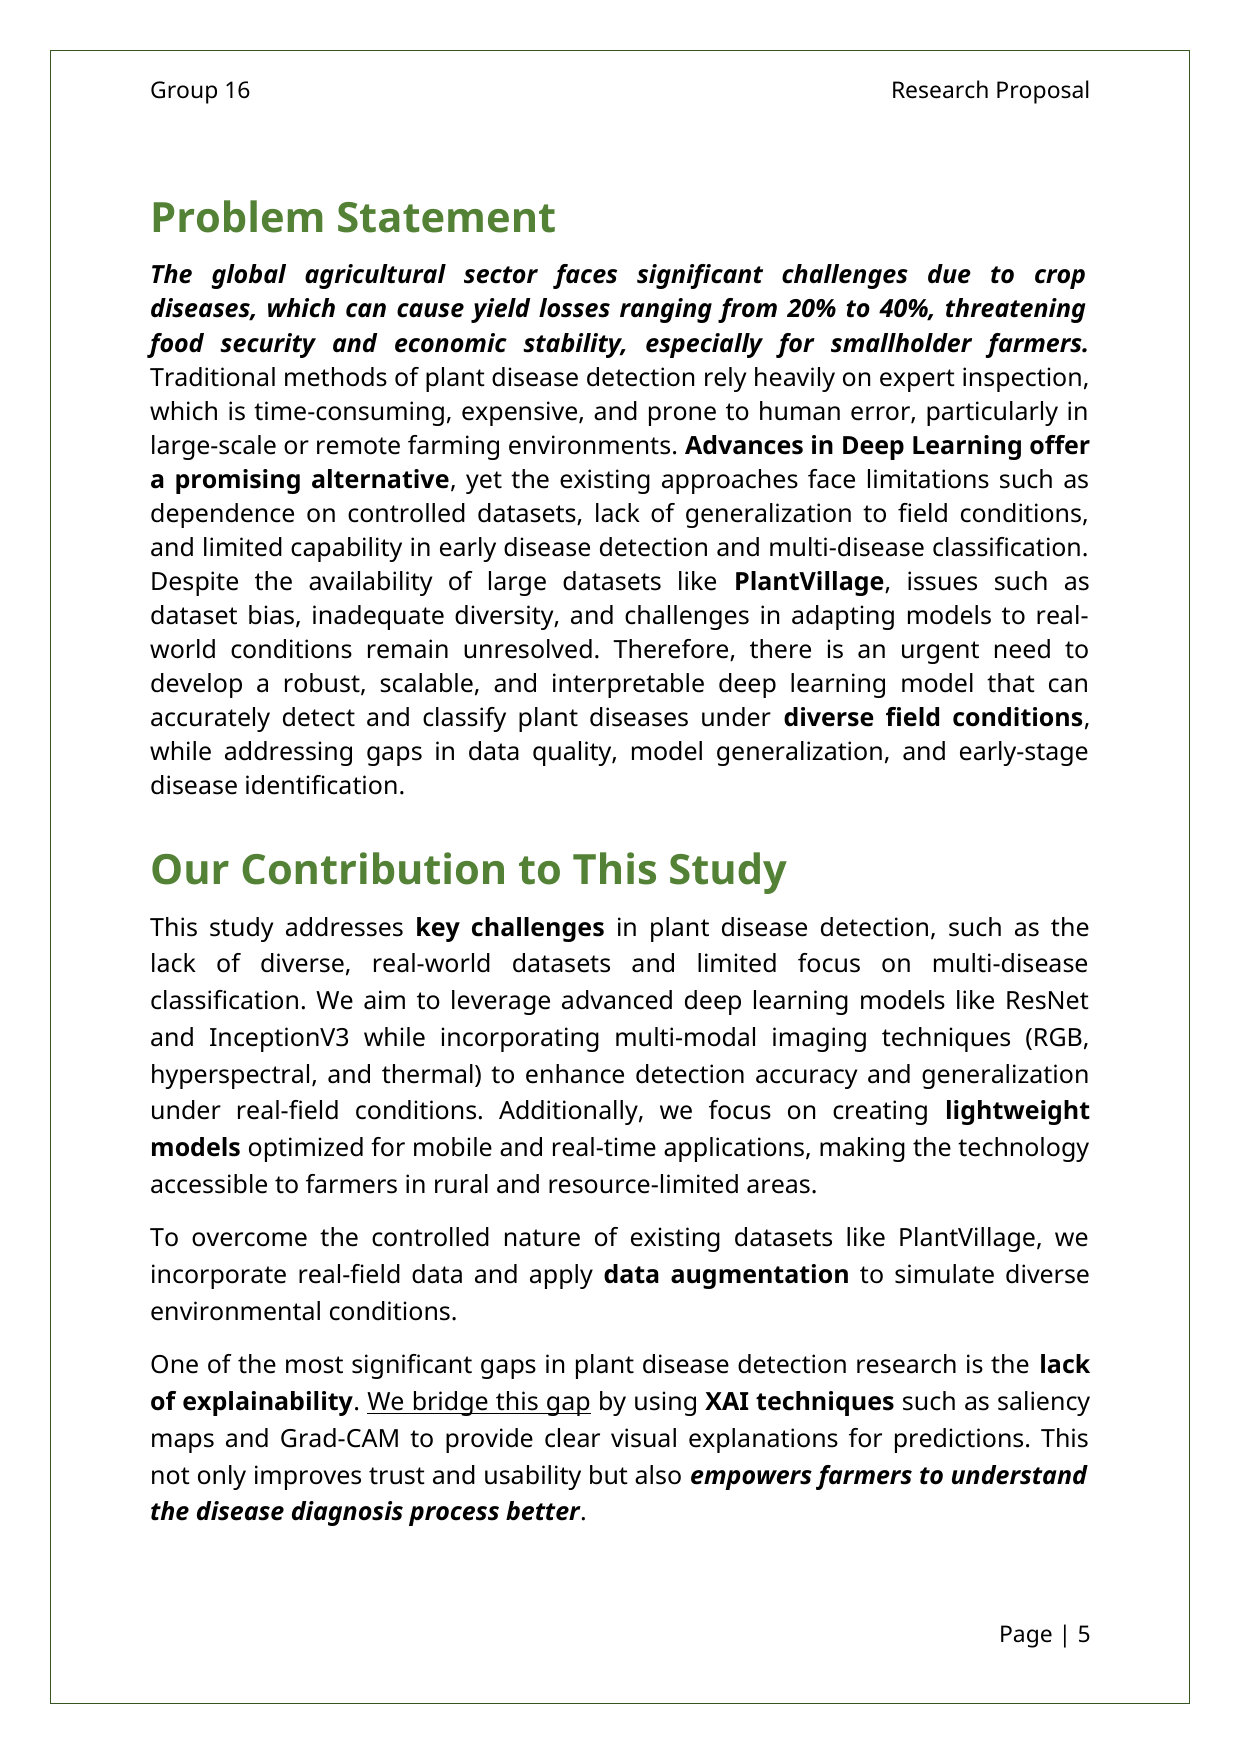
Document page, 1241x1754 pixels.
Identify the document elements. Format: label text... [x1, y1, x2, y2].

text This study addresses key challenges in plant disease detection, such as the lack of diverse, real-world datasets and limited focus on multi-disease classification. We aim to leverage advanced deep learning models like ResNet and InceptionV3 while incorporating multi-modal imaging techniques (RGB, hyperspectral, and thermal) to enhance detection accuracy and generalization under real-field conditions. Additionally, we focus on creating lightweight models optimized for mobile and real-time applications, making the technology accessible to farmers in rural and resource-limited areas. [150, 909, 1090, 1201]
text Problem Statement [150, 187, 1090, 244]
text The global agricultural sector faces significant challenges due to crop diseases, which can cause yield losses ranging from 20% to 40%, threatening food security and economic stability, especially for smallholder farmers. Traditional methods of plant disease detection rely heavily on expert inspection, which is time-consuming, expensive, and prone to human error, particularly in large-scale or remote farming environments. Advances in Deep Learning offer a promising alternative, yet the existing approaches face limitations such as dependence on controlled datasets, lack of generalization to field conditions, and limited capability in early disease detection and multi-disease classification. Despite the availability of large datasets like PlantVillage, issues such as dataset bias, inadequate diversity, and challenges in adapting models to real-world conditions remain unresolved. Therefore, there is an urgent need to develop a robust, scalable, and interpretable deep learning model that can accurately detect and classify plant diseases under diverse field conditions, while addressing gaps in data quality, model generalization, and early-stage disease identification. [150, 257, 1090, 802]
text To overcome the controlled nature of existing datasets like PlantVillage, we incorporate real-field data and apply data augmentation to simulate diverse environmental conditions. [150, 1220, 1090, 1328]
text Our Contribution to This Study [150, 839, 1090, 896]
text One of the most significant gaps in plant disease detection research is the lack of explainability. We bridge this gap by using XAI techniques such as saliency maps and Grad-CAM to provide clear visual explanations for predictions. This not only improves trust and usability but also empowers farmers to understand the disease diagnosis process better. [150, 1347, 1090, 1528]
